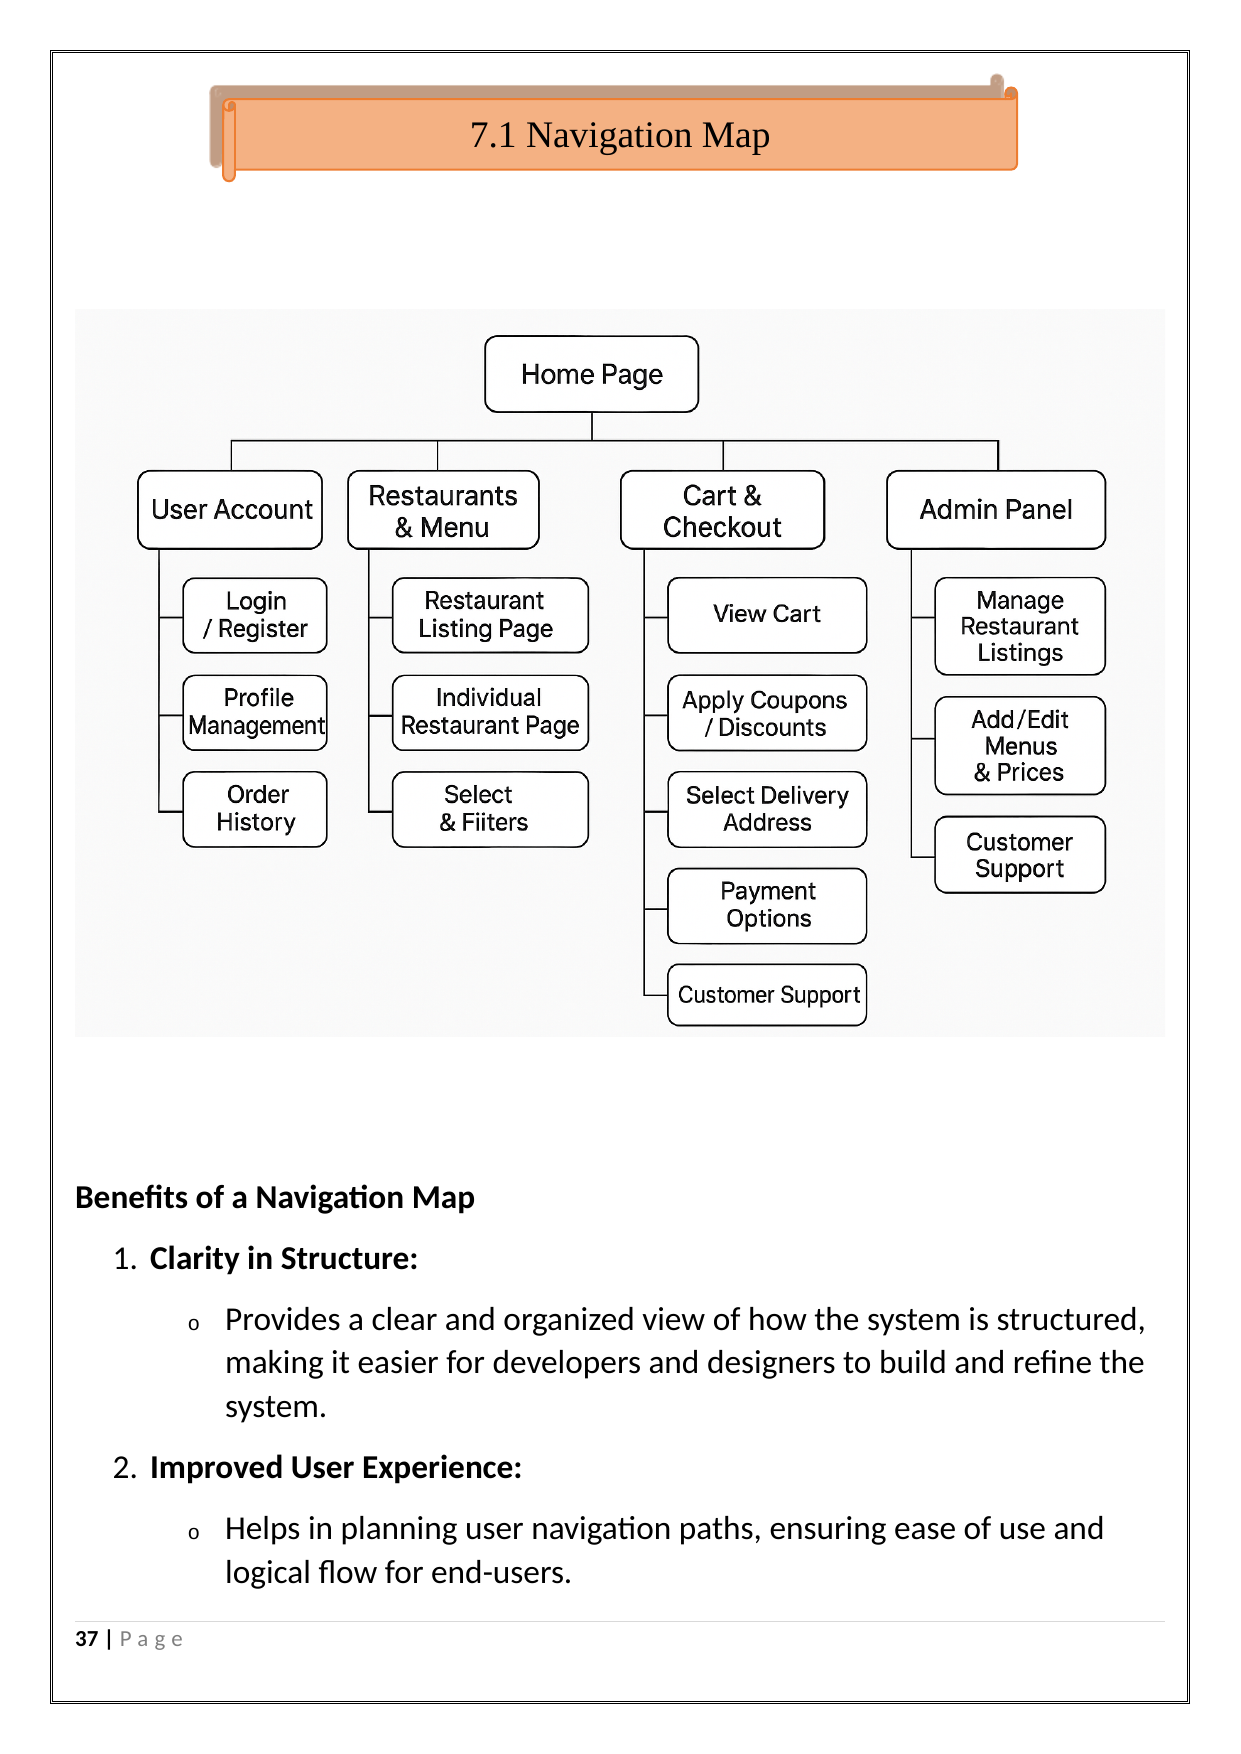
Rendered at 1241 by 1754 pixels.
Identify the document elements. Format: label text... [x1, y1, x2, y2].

list Improved User Experience: [112, 1446, 1165, 1487]
text Benefits of a Navigation Map [75, 1176, 1165, 1217]
list Clarity in Structure: [112, 1237, 1165, 1278]
list Provides a clear and organized view of how the system is structured, making it easier for developers and designers to build and refine the system. [187, 1297, 1165, 1426]
list Helps in planning user navigation paths, ensuring ease of use and logical flow for end-users. [187, 1507, 1165, 1591]
picture [75, 309, 1166, 1037]
